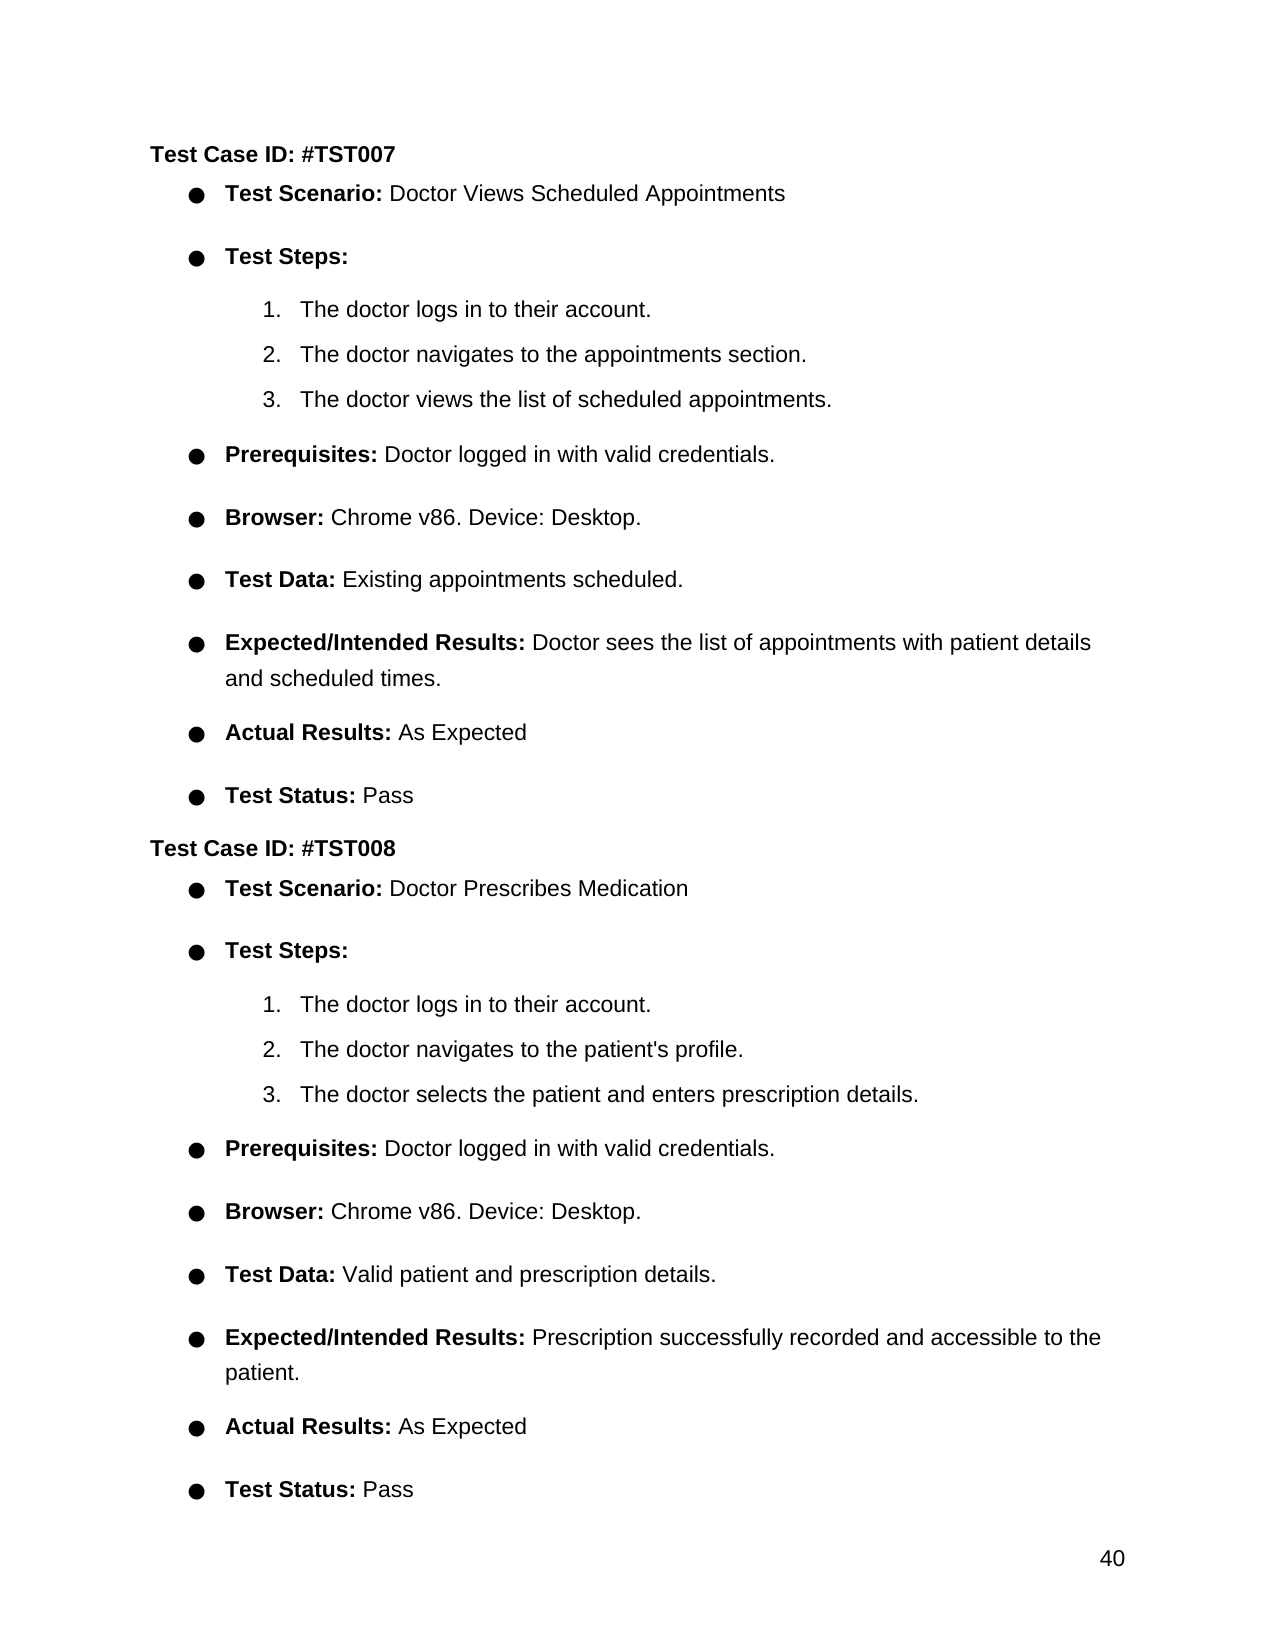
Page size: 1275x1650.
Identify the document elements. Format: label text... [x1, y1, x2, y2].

list The doctor views the list of scheduled appointments. [262, 386, 1125, 413]
list The doctor selects the patient and enters prescription details. [262, 1081, 1125, 1107]
list Test Steps: [187, 928, 1125, 971]
list Prerequisites: Doctor logged in with valid credentials. [187, 1126, 1125, 1169]
list Actual Results: As Expected [187, 1404, 1125, 1447]
list Test Status: Pass [187, 1467, 1125, 1509]
list Test Scenario: Doctor Views Scheduled Appointments [187, 171, 1125, 213]
text Test Case ID: #TST007 [150, 141, 1125, 167]
list The doctor logs in to their account. [262, 991, 1125, 1017]
list Expected/Intended Results: Doctor sees the list of appointments with patient details and scheduled times. [187, 620, 1125, 691]
list Test Scenario: Doctor Prescribes Medication [187, 865, 1125, 908]
list Test Status: Pass [187, 772, 1125, 815]
text Test Case ID: #TST008 [150, 835, 1125, 861]
list Prerequisites: Doctor logged in with valid credentials. [187, 432, 1125, 474]
list Test Data: Existing appointments scheduled. [187, 557, 1125, 600]
list Browser: Chrome v86. Device: Desktop. [187, 1189, 1125, 1231]
list Test Data: Valid patient and prescription details. [187, 1251, 1125, 1294]
list Expected/Intended Results: Prescription successfully recorded and accessible to the patient. [187, 1314, 1125, 1385]
list The doctor navigates to the appointments section. [262, 341, 1125, 368]
list Test Steps: [187, 233, 1125, 276]
list Actual Results: As Expected [187, 709, 1125, 752]
list Browser: Chrome v86. Device: Desktop. [187, 494, 1125, 537]
list The doctor navigates to the patient's profile. [262, 1036, 1125, 1062]
list The doctor logs in to their account. [262, 296, 1125, 323]
